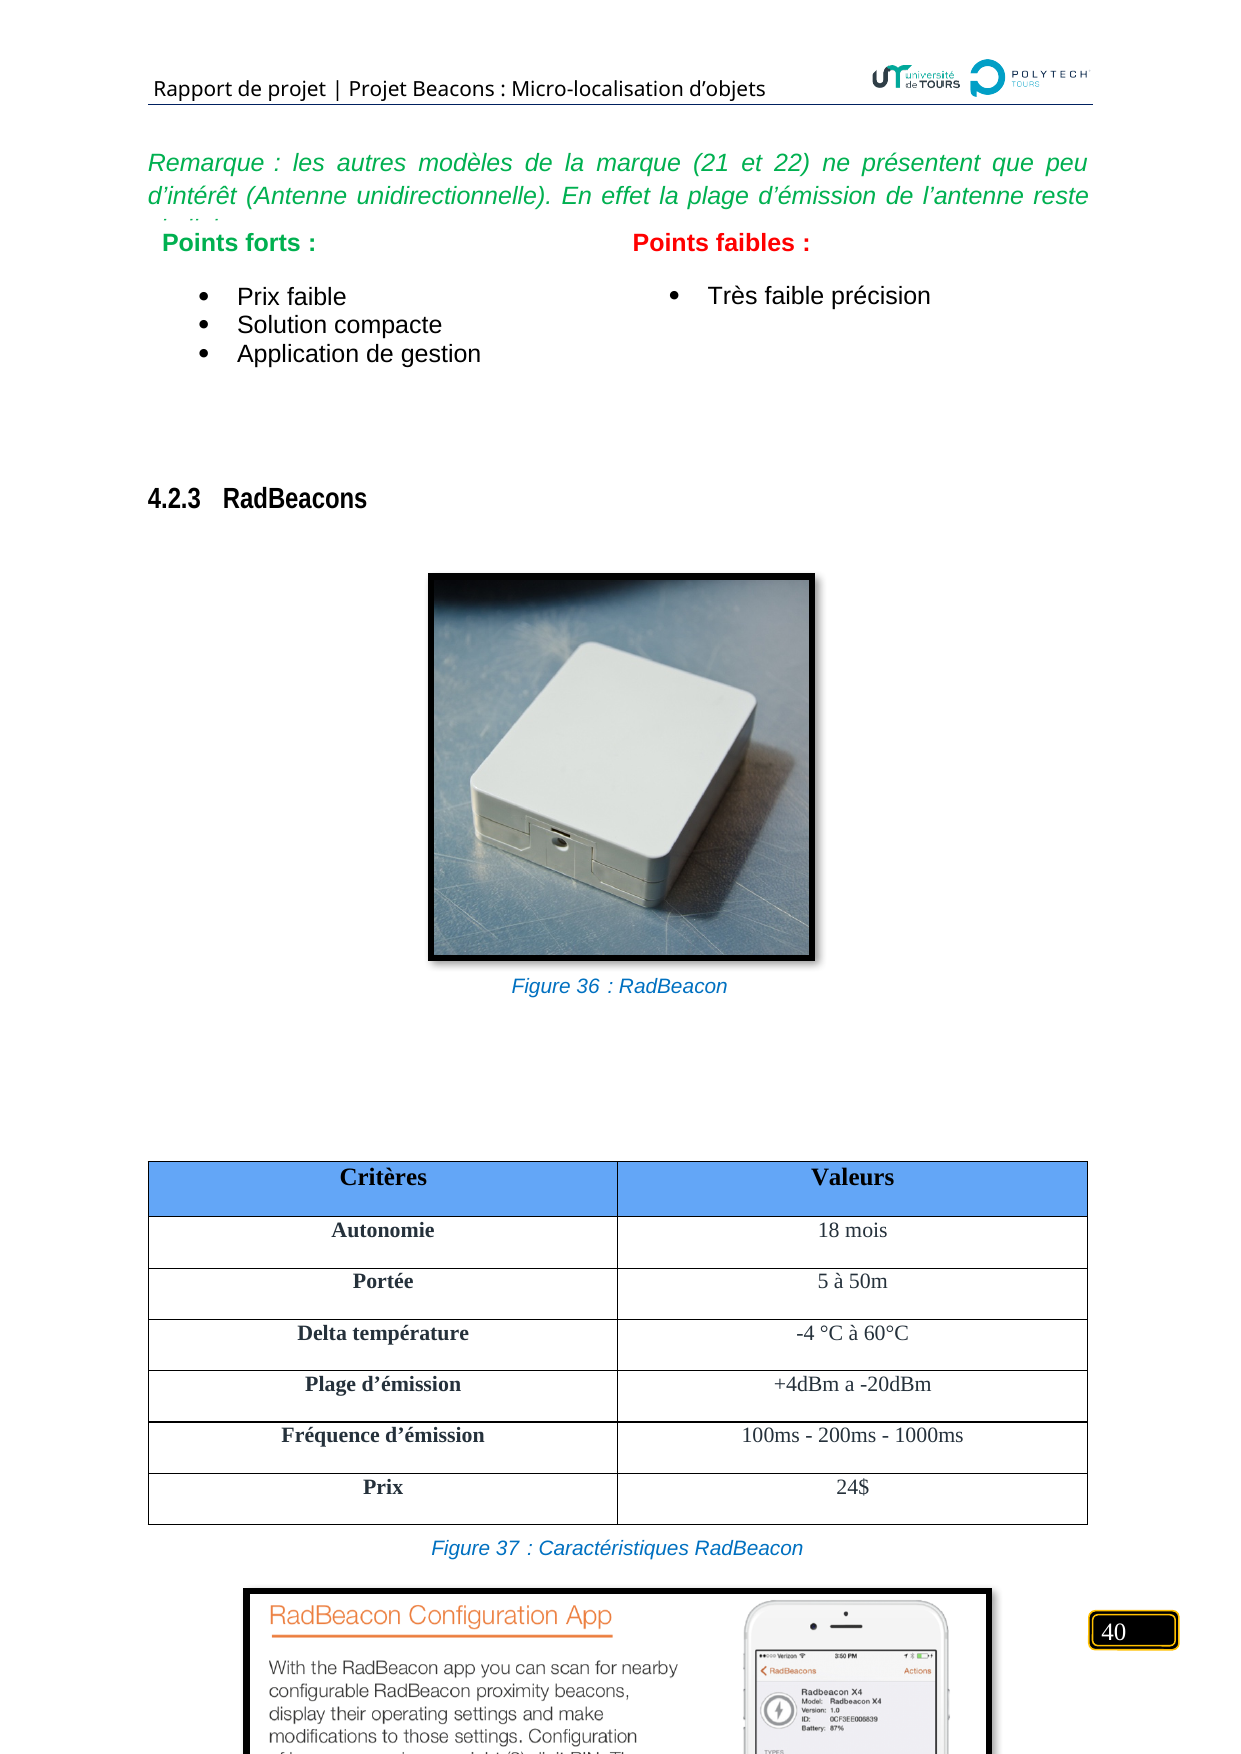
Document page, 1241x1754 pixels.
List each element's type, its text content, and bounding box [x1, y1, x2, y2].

picture [970, 67, 998, 87]
picture [434, 580, 809, 955]
table_cell 18 mois [618, 1217, 1087, 1267]
table_cell Autonomie [149, 1217, 617, 1267]
table_cell Prix [149, 1474, 617, 1524]
list Remarque : les autres modèles de la marque (21 et 22) ne présentent que peu d’intérêt (Antenne unidirectionnelle). En effet la plage d’émission de l’antenne reste similaire. [148, 148, 1093, 242]
picture [250, 1594, 986, 1754]
table_cell 5 à 50m [618, 1269, 1087, 1319]
table_cell -4 °C à 60°C [618, 1320, 1087, 1370]
table_cell Plage d’émission [149, 1371, 617, 1421]
table_cell +4dBm a -20dBm [618, 1371, 1087, 1421]
table_header Critères [149, 1162, 617, 1216]
table_cell Delta température [149, 1320, 617, 1370]
subtitle RadBeacons [148, 481, 1093, 514]
table_cell Portée [149, 1269, 617, 1319]
picture [872, 65, 962, 89]
picture [977, 59, 1096, 97]
picture [970, 59, 981, 70]
table_cell 100ms - 200ms - 1000ms [618, 1423, 1087, 1473]
table_cell Fréquence d’émission [149, 1423, 617, 1473]
table_header Valeurs [618, 1162, 1087, 1216]
table_cell 24$ [618, 1474, 1087, 1524]
